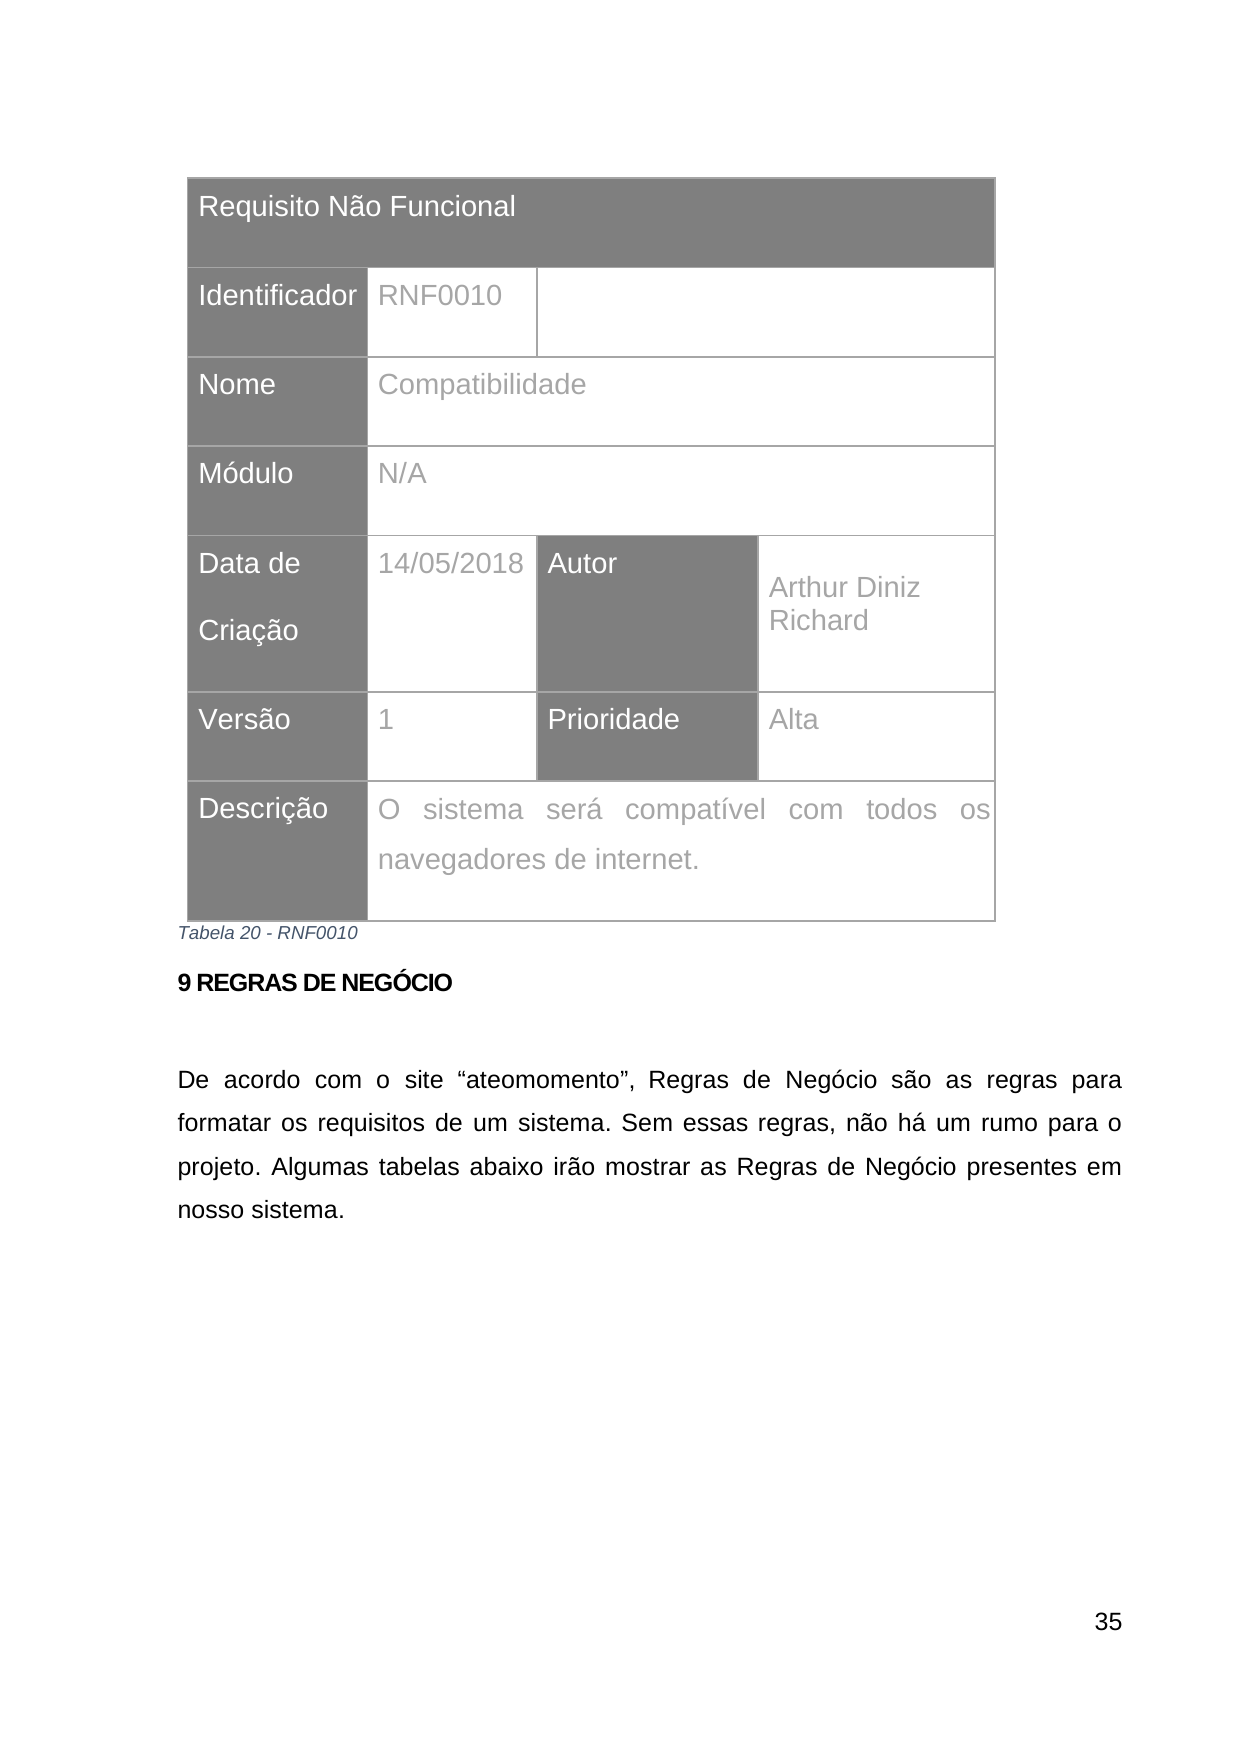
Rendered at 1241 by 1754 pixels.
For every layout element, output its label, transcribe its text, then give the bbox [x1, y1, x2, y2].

table_cell Alta [759, 693, 994, 780]
table_header Requisito Não Funcional [188, 179, 994, 267]
subtitle 9 REGRAS DE NEGÓCIO [177, 968, 1122, 997]
text De acordo com o site “ateomomento”, Regras de Negócio são as regras para formatar os requisitos de um sistema. Sem essas regras, não há um rumo para o projeto. Algumas tabelas abaixo irão mostrar as Regras de Negócio presentes em nosso sistema. [177, 1065, 1122, 1223]
table_cell [538, 268, 994, 356]
text Tabela 20 - RNF0010 [177, 922, 1122, 943]
table_cell Autor [538, 536, 757, 691]
table_cell 14/05/2018 [368, 536, 536, 691]
table_cell Nome [188, 358, 367, 445]
table_cell Data de Criação [188, 536, 367, 691]
table_cell O sistema será compatível com todos os navegadores de internet. [368, 782, 994, 920]
table_cell 1 [368, 693, 536, 780]
table_cell Compatibilidade [368, 358, 994, 445]
table_cell N/A [368, 447, 994, 535]
table_cell Identificador [188, 268, 367, 356]
table_cell Versão [188, 693, 367, 780]
table_cell Arthur Diniz Richard [759, 536, 994, 691]
table_cell Descrição [188, 782, 367, 920]
table_cell Módulo [188, 447, 367, 535]
table_cell RNF0010 [368, 268, 536, 356]
table_cell Prioridade [538, 693, 757, 780]
